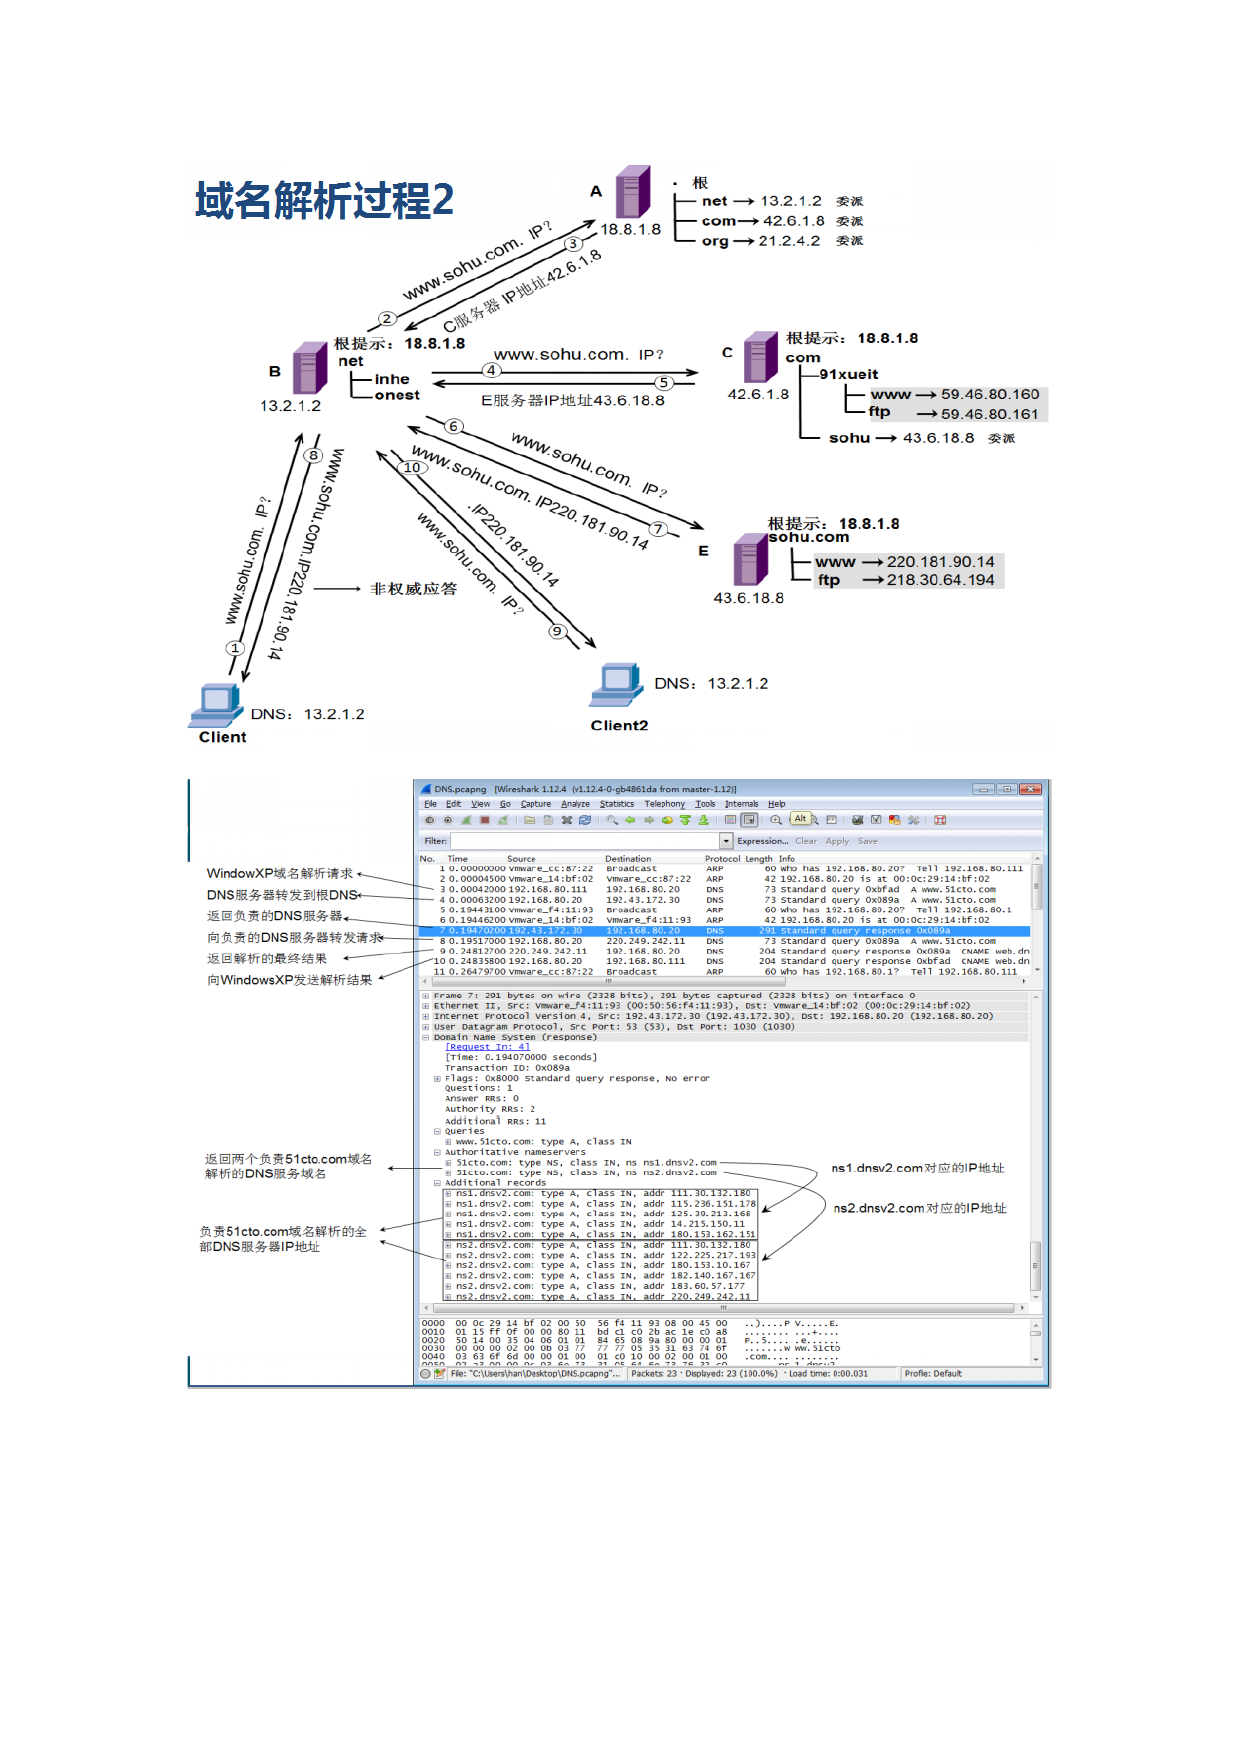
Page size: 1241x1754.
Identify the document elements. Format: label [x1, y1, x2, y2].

picture [187, 779, 1052, 1389]
picture [187, 162, 1052, 749]
